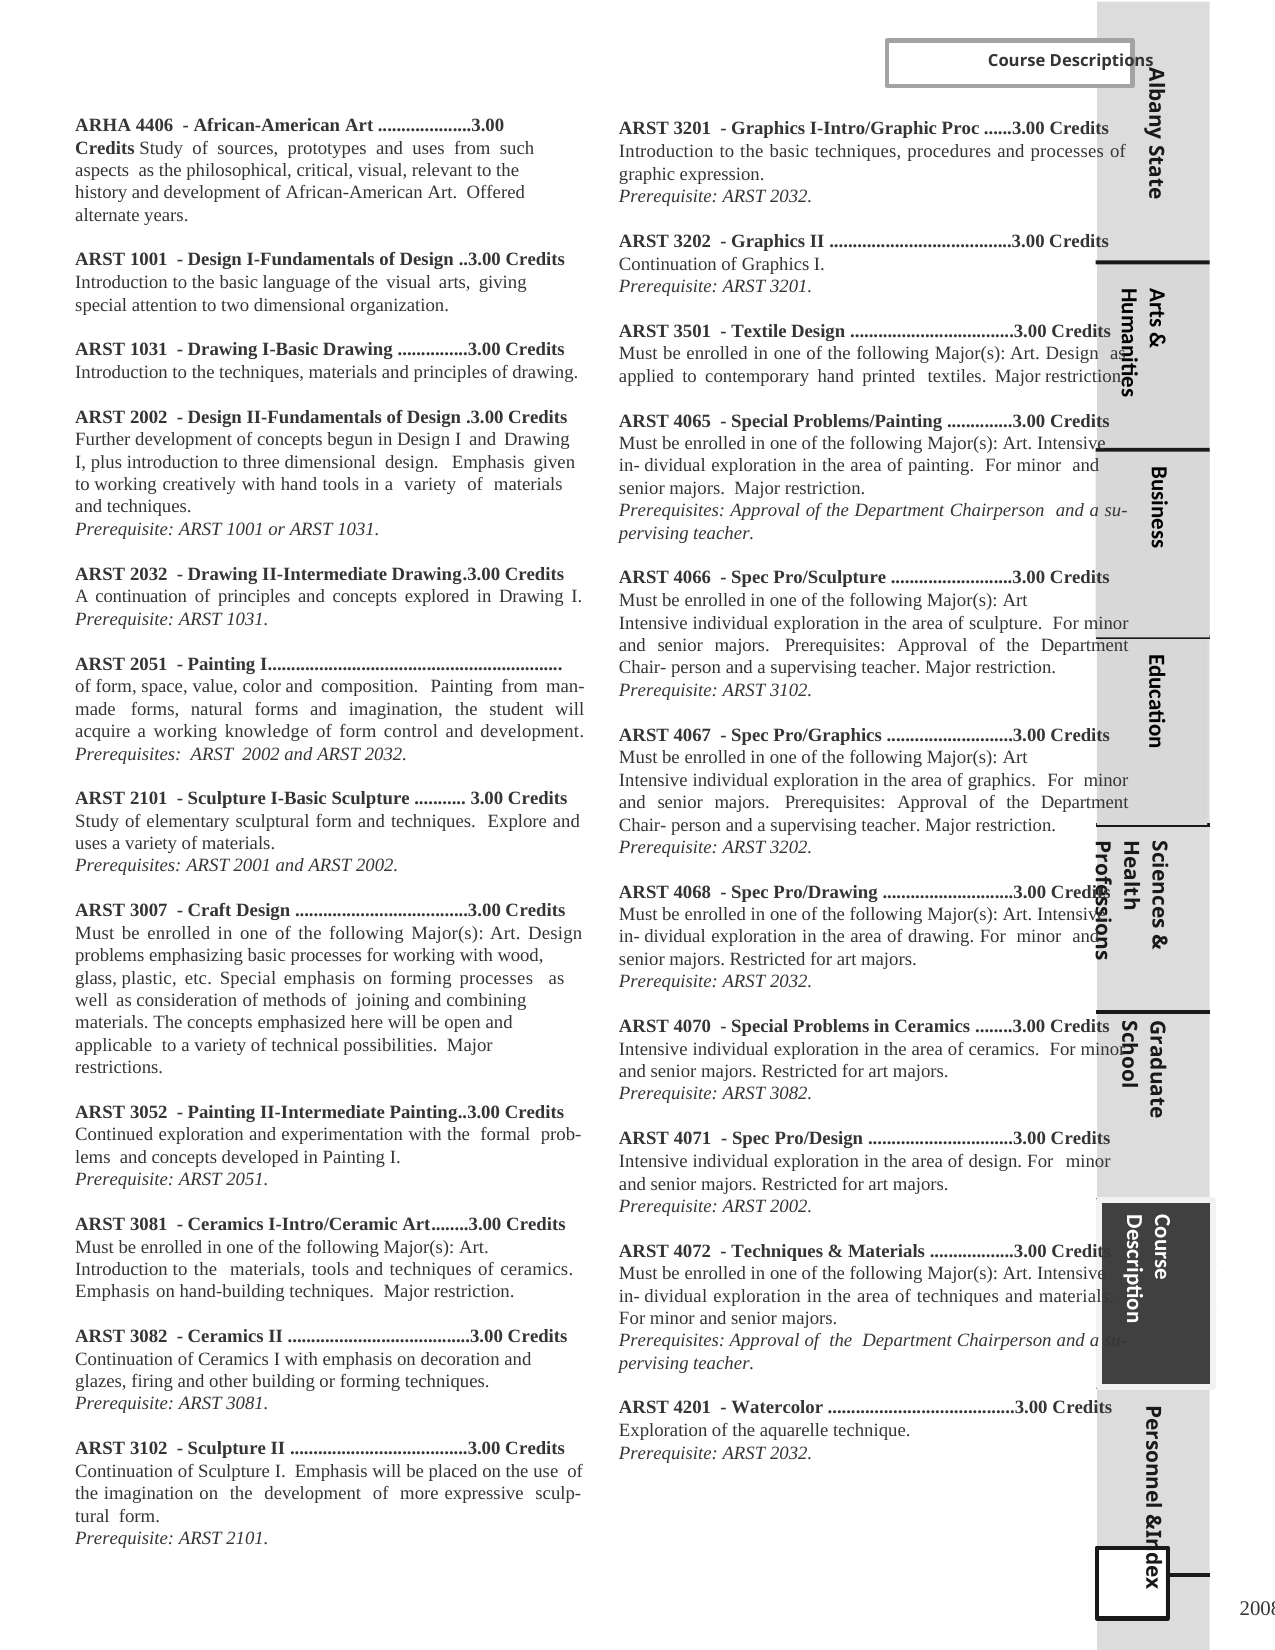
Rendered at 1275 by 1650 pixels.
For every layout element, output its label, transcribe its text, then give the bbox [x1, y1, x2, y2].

text ARST 4072 - Techniques & Materials ..................3.00 Credits Must be enrolled in one of the following Major(s): Art. Intensive in- dividual exploration in the area of techniques and materials. For minor and senior majors. [619, 1240, 1128, 1328]
text Intensive individual exploration in the area of sculpture. For minor and senior majors. Prerequisites: Approval of the Department Chair- person and a supervising teacher. Major restriction. [619, 612, 1128, 678]
text Introduction to the techniques, materials and principles of drawing. [75, 361, 584, 383]
text ARST 3201 - Graphics I-Intro/Graphic Proc ......3.00 Credits Introduction to the basic techniques, procedures and processes of graphic expression. [619, 117, 1128, 184]
text Intensive individual exploration in the area of graphics. For minor and senior majors. Prerequisites: Approval of the Department Chair- person and a supervising teacher. Major restriction. [619, 769, 1128, 835]
text pervising teacher. [619, 522, 1242, 543]
text Must be enrolled in one of the following Major(s): Art [619, 746, 1242, 768]
text ARST 3007 - Craft Design .....................................3.00 Credits Must be enrolled in one of the following Major(s): Art. Design problems emphasizing basic processes for working with wood, glass, plastic, etc. Special emphasis on forming processes as well as consideration of methods of joining and combining materials. The concepts emphasized here will be open and applicable to a variety of technical possibilities. Major restrictions. [75, 899, 584, 1078]
text ARST 4067 - Spec Pro/Graphics ...........................3.00 Credits [619, 723, 1242, 745]
text Prerequisite: ARST 2032. [619, 185, 1242, 207]
text ARST 2101 - Sculpture I-Basic Sculpture ........... 3.00 Credits Study of elementary sculptural form and techniques. Explore and uses a variety of materials. [75, 787, 584, 854]
text ARST 3052 - Painting II-Intermediate Painting..3.00 Credits Continued exploration and experimentation with the formal prob- lems and concepts developed in Painting I. [75, 1101, 584, 1167]
text ARST 3081 - Ceramics I-Intro/Ceramic Art........3.00 Credits Must be enrolled in one of the following Major(s): Art. Introduction to the materials, tools and techniques of ceramics. Emphasis on hand-building techniques. Major restriction. [75, 1213, 584, 1302]
text of form, space, value, color and composition. Painting from man- made forms, natural forms and imagination, the student will acquire a working knowledge of form control and development. Prerequisites: ARST 2002 and ARST 2032. [75, 675, 584, 764]
text Prerequisite: ARST 2032. [619, 970, 1242, 992]
text ARST 1001 - Design I-Fundamentals of Design ..3.00 Credits Introduction to the basic language of the visual arts, giving special attention to two dimensional organization. [75, 248, 584, 315]
text pervising teacher. [619, 1352, 1242, 1373]
text Prerequisites: Approval of the Department Chairperson and a su- [619, 1329, 1242, 1351]
text Prerequisite: ARST 2101. [75, 1527, 581, 1548]
text ARST 3082 - Ceramics II .......................................3.00 Credits Continuation of Ceramics I with emphasis on decoration and glazes, firing and other building or forming techniques. [75, 1325, 584, 1392]
text Must be enrolled in one of the following Major(s): Art [619, 589, 1242, 611]
text Prerequisite: ARST 1001 or ARST 1031. [75, 518, 581, 539]
text ARST 4068 - Spec Pro/Drawing ............................3.00 Credits Must be enrolled in one of the following Major(s): Art. Intensive in- dividual exploration in the area of drawing. For minor and senior majors. Restricted for art majors. [619, 881, 1128, 969]
text ARST 1031 - Drawing I-Basic Drawing ...............3.00 Credits [75, 338, 581, 360]
text ARST 2002 - Design II-Fundamentals of Design .3.00 Credits Further development of concepts begun in Design I and Drawing I, plus introduction to three dimensional design. Emphasis given to working creatively with hand tools in a variety of materials and techniques. [75, 406, 584, 517]
text ARST 4070 - Special Problems in Ceramics ........3.00 Credits Intensive individual exploration in the area of ceramics. For minor and senior majors. Restricted for art majors. [619, 1015, 1128, 1082]
text Prerequisite: ARST 3102. [619, 679, 1242, 700]
text Prerequisite: ARST 3201. [619, 275, 1242, 297]
text Prerequisites: ARST 2001 and ARST 2002. [75, 855, 581, 876]
text Course Descriptions [62, 50, 1153, 70]
text ARST 4201 - Watercolor ........................................3.00 Credits [619, 1396, 1242, 1418]
text Prerequisite: ARST 1031. [75, 608, 581, 629]
text Prerequisite: ARST 3202. [619, 836, 1242, 857]
text ARST 4065 - Special Problems/Painting ..............3.00 Credits Must be enrolled in one of the following Major(s): Art. Intensive in- dividual exploration in the area of painting. For minor and senior majors. Major restriction. [619, 409, 1128, 498]
text Prerequisites: Approval of the Department Chairperson and a su- [619, 499, 1242, 521]
text ARST 3501 - Textile Design ...................................3.00 Credits Must be enrolled in one of the following Major(s): Art. Design as applied to contemporary hand printed textiles. Major restriction. [619, 320, 1128, 386]
text ARST 4071 - Spec Pro/Design ...............................3.00 Credits Intensive individual exploration in the area of design. For minor and senior majors. Restricted for art majors. [619, 1127, 1110, 1194]
text Continuation of Graphics I. [619, 252, 1242, 274]
text Prerequisite: ARST 3082. [619, 1083, 1242, 1104]
text ARST 3102 - Sculpture II ......................................3.00 Credits Continuation of Sculpture I. Emphasis will be placed on the use of the imagination on the development of more expressive sculp- tural form. [75, 1437, 584, 1526]
text Prerequisite: ARST 2051. [75, 1168, 581, 1190]
text Prerequisite: ARST 3081. [75, 1393, 581, 1414]
text ARHA 4406 - African-American Art ....................3.00 Credits Study of sources, prototypes and uses from such aspects as the philosophical, critical, visual, relevant to the history and development of African-American Art. Offered alternate years. [75, 114, 567, 225]
text Prerequisite: ARST 2032. [619, 1442, 1242, 1463]
text ARST 2032 - Drawing II-Intermediate Drawing.3.00 Credits [75, 562, 581, 584]
text ARST 3202 - Graphics II .......................................3.00 Credits [619, 230, 1242, 251]
text ARST 4066 - Spec Pro/Sculpture ..........................3.00 Credits [619, 566, 1242, 588]
text ARST 2051 - Painting I............................................................... [75, 652, 581, 674]
text Prerequisite: ARST 2002. [619, 1195, 1242, 1217]
text A continuation of principles and concepts explored in Drawing I. [75, 585, 587, 607]
text Exploration of the aquarelle technique. [619, 1419, 1242, 1441]
